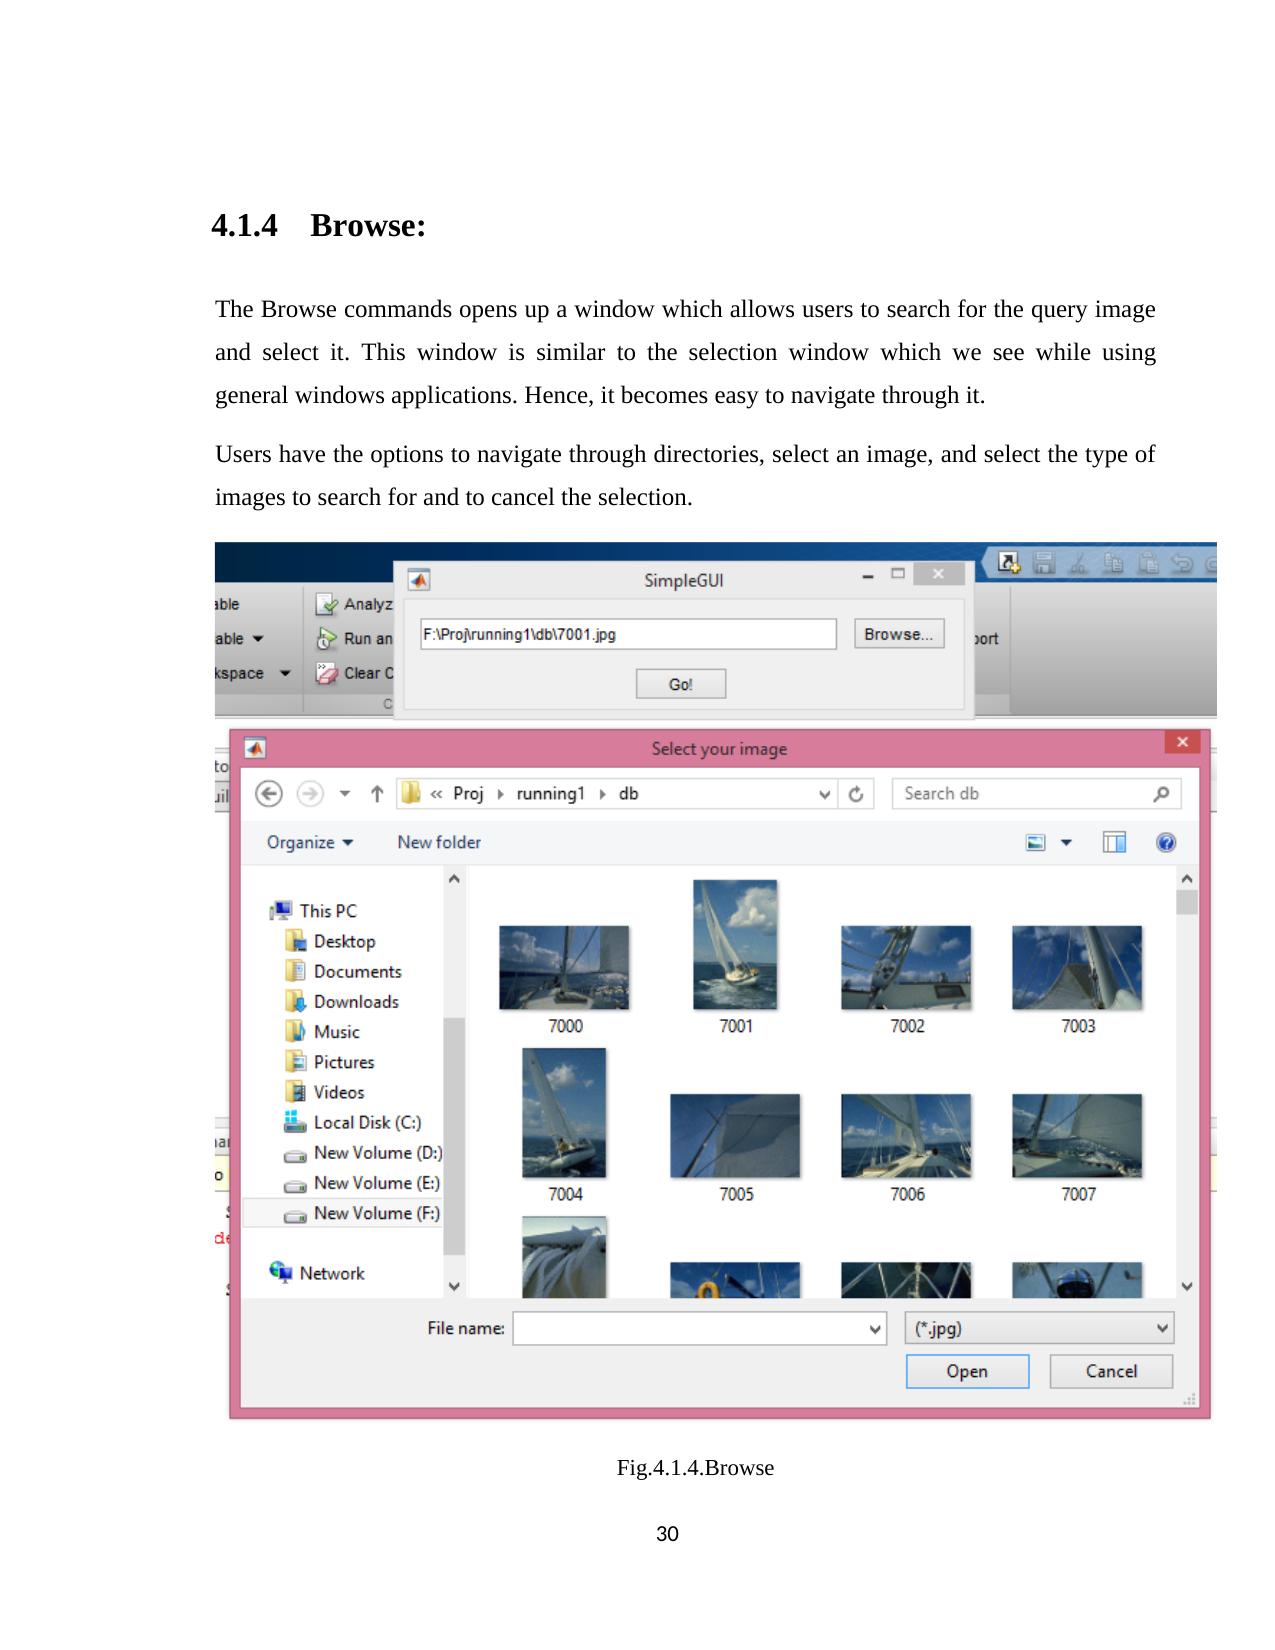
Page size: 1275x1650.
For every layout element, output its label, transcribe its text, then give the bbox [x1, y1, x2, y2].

text Fig.4.1.4.Browse [179, 1454, 1179, 1480]
subtitle Browse: [190, 205, 427, 244]
text Users have the options to navigate through directories, select an image, and select the type of images to search for and to cancel the selection. [215, 439, 1157, 511]
picture [214, 542, 1217, 1439]
text The Browse commands opens up a window which allows users to search for the query image and select it. This window is similar to the selection window which we see while using general windows applications. Hence, it becomes easy to navigate through it. [215, 294, 1157, 409]
